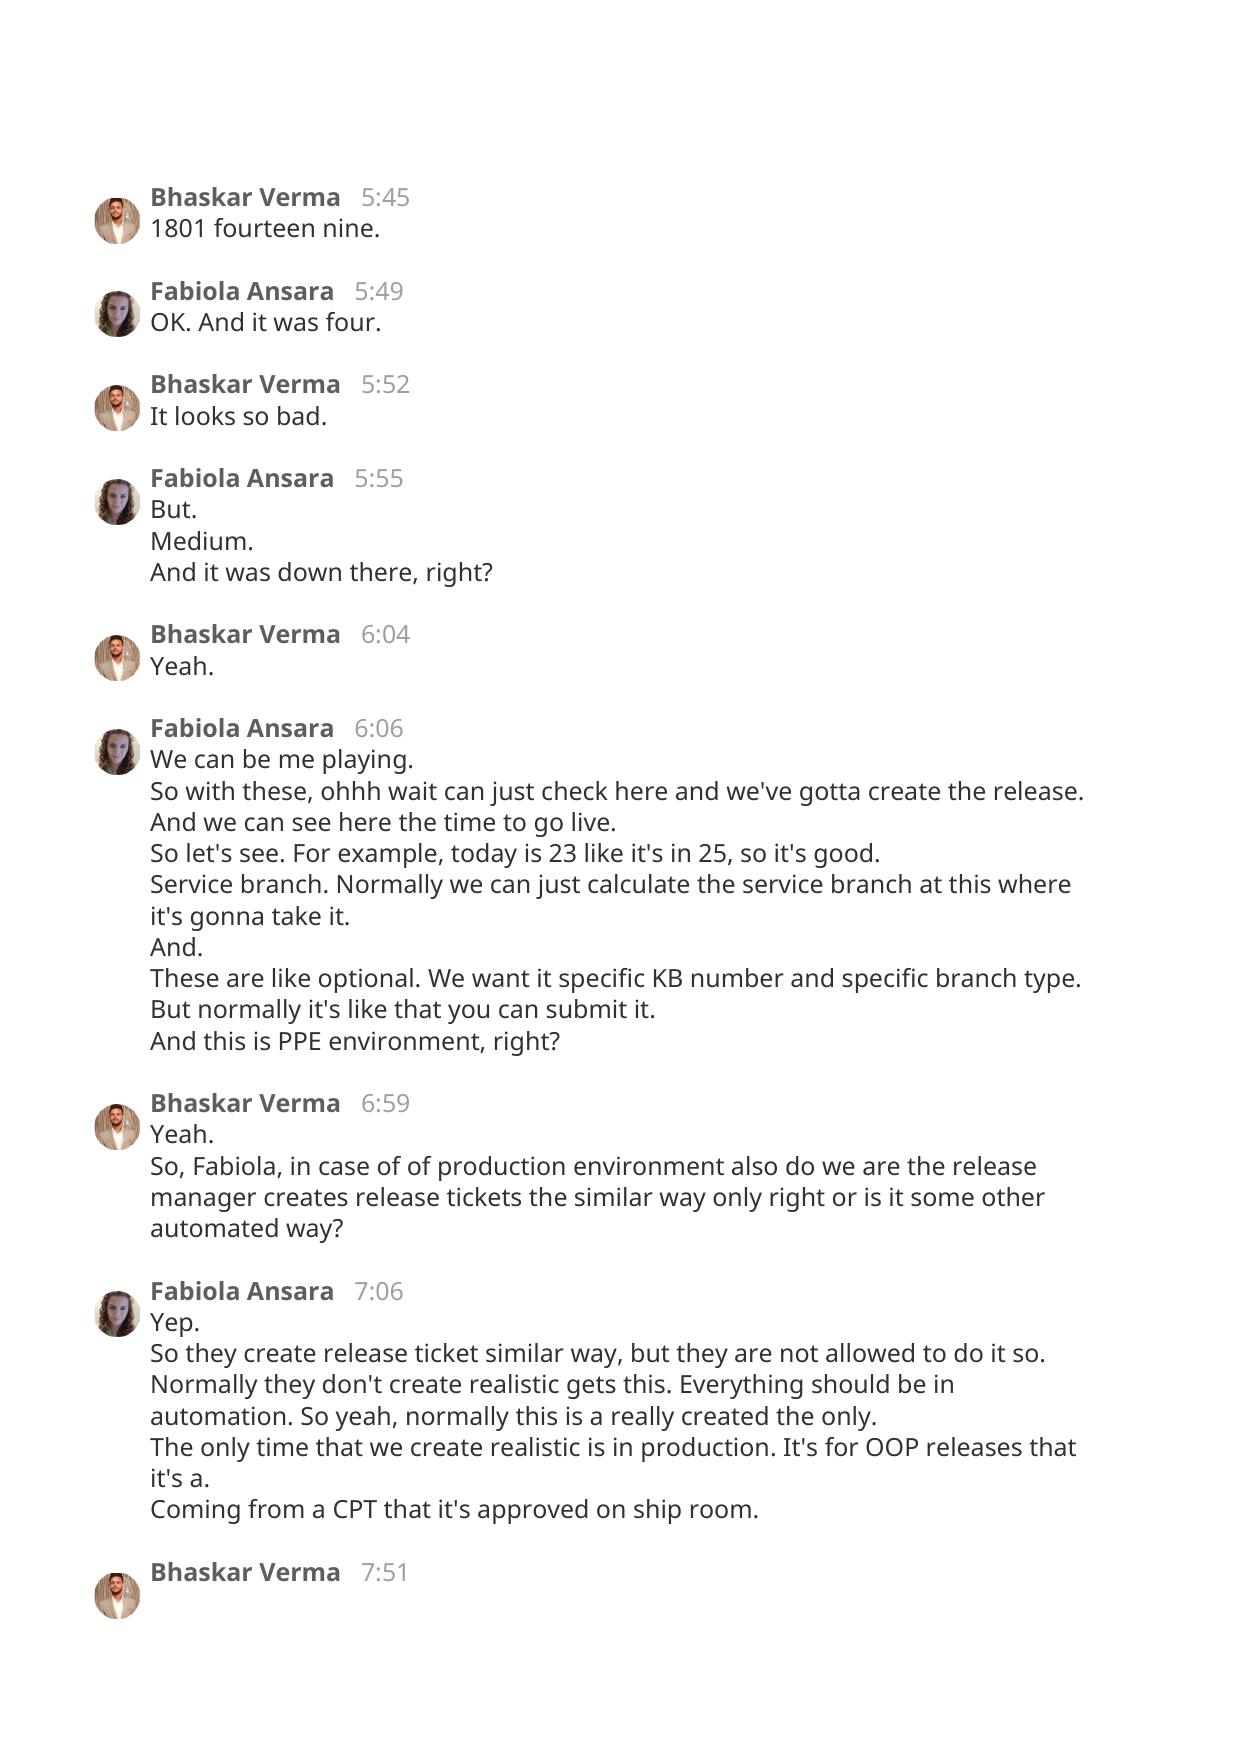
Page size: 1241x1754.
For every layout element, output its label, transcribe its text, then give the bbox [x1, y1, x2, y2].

text Bhaskar Verma 6:59 Yeah. So, Fabiola, in case of of production environment also do we are the release manager creates release tickets the similar way only right or is it some other automated way? [150, 1056, 1090, 1244]
text Fabiola Ansara 5:55 But. Medium. And it was down there, right? [150, 431, 1090, 587]
text Fabiola Ansara 7:06 Yep. So they create release ticket similar way, but they are not allowed to do it so. Normally they don't create realistic gets this. Everything should be in automation. So yeah, normally this is a really created the only. The only time that we create realistic is in production. It's for OOP releases that it's a. Coming from a CPT that it's approved on ship room. [150, 1244, 1090, 1525]
picture [94, 479, 140, 525]
picture [94, 1104, 140, 1150]
picture [94, 385, 140, 431]
picture [94, 729, 140, 775]
picture [94, 635, 140, 681]
text Fabiola Ansara 6:06 We can be me playing. So with these, ohhh wait can just check here and we've gotta create the release. And we can see here the time to go live. So let's see. For example, today is 23 like it's in 25, so it's good. Service branch. Normally we can just calculate the service branch at this where it's gonna take it. And. These are like optional. We want it specific KB number and specific branch type. But normally it's like that you can submit it. And this is PPE environment, right? [150, 681, 1090, 1056]
picture [94, 291, 140, 337]
picture [94, 1573, 140, 1619]
text Bhaskar Verma 6:04 Yeah. [150, 587, 1090, 681]
text Bhaskar Verma 5:45 1801 fourteen nine. [150, 150, 1090, 244]
text Bhaskar Verma 5:52 It looks so bad. [150, 337, 1090, 431]
picture [94, 1291, 140, 1337]
text Fabiola Ansara 5:49 OK. And it was four. [150, 244, 1090, 337]
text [150, 1525, 1090, 1587]
picture [94, 198, 140, 244]
